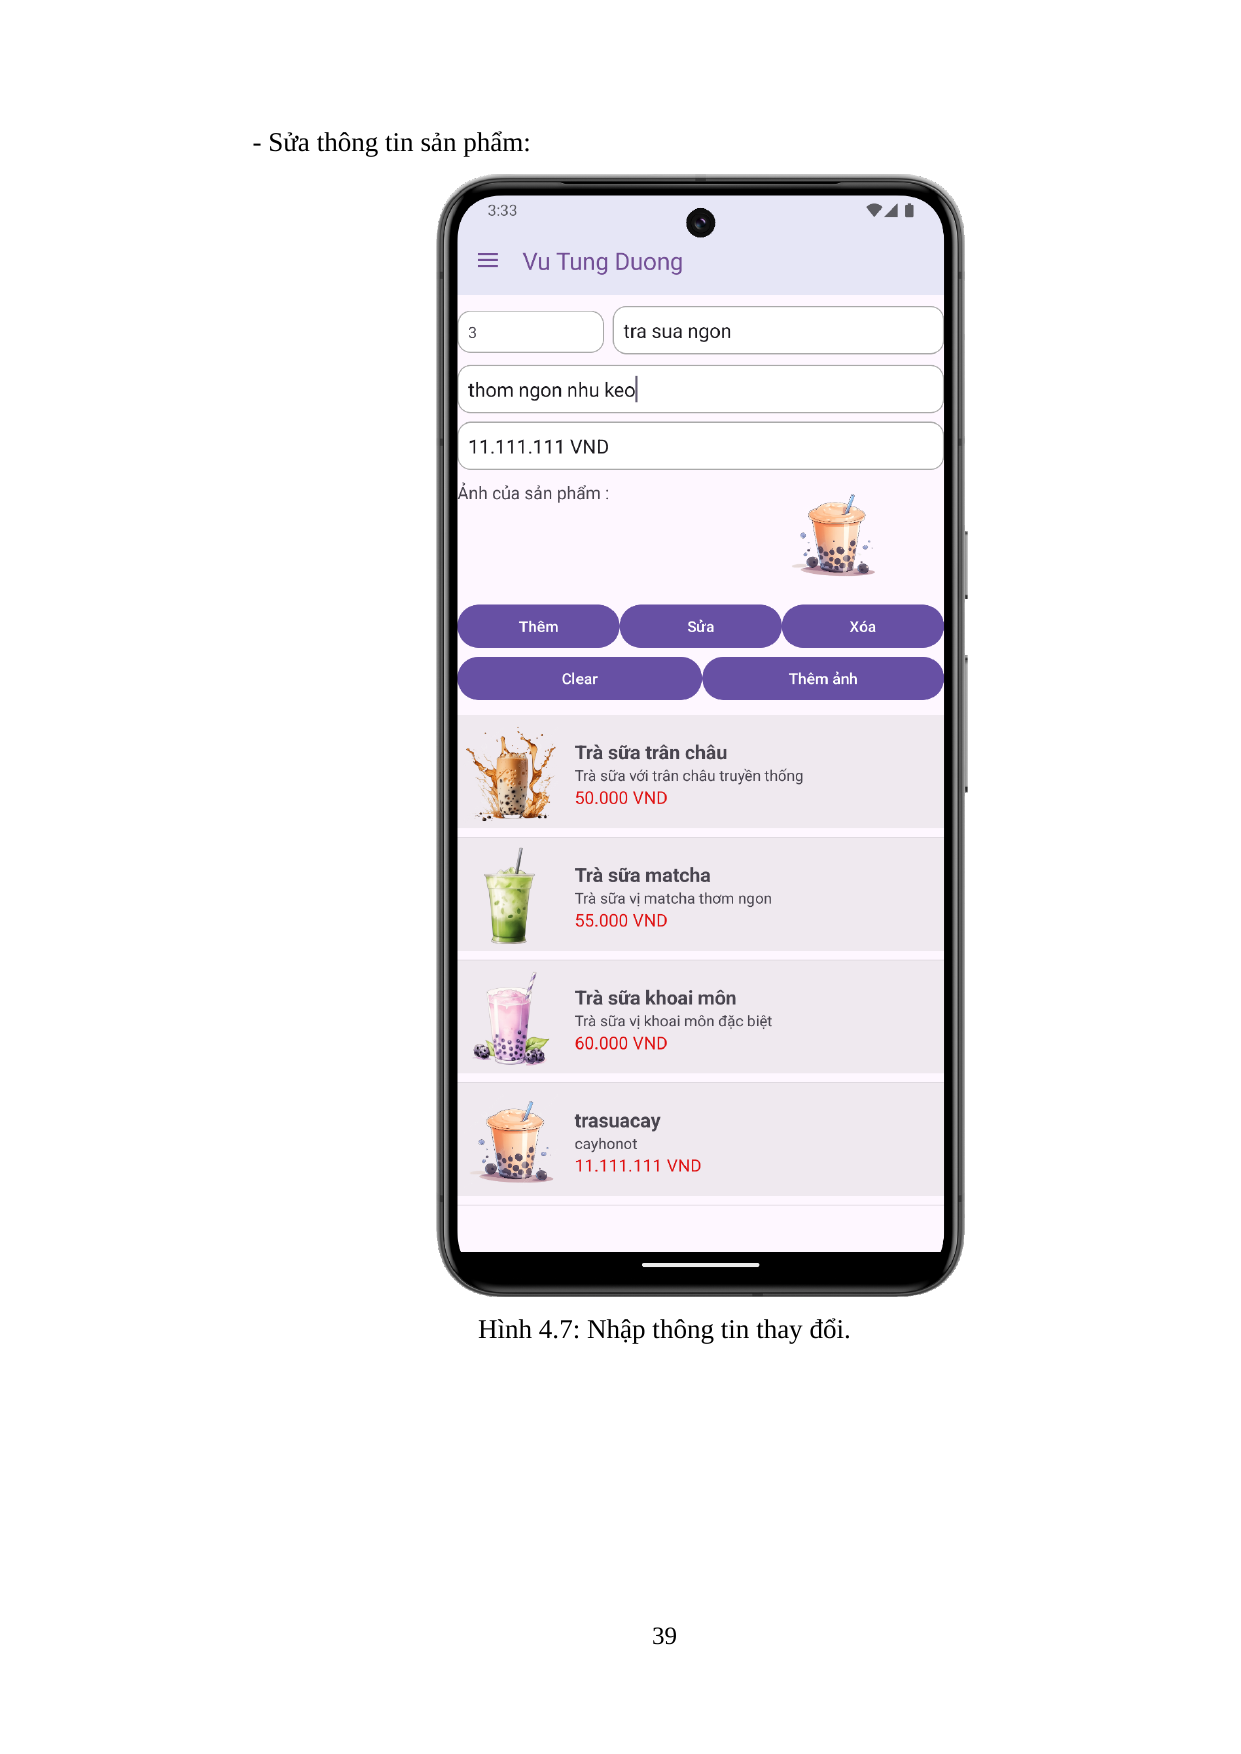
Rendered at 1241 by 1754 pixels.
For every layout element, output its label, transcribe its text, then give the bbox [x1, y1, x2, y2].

picture [436, 174, 968, 1297]
subtitle Hình 4.7: Nhập thông tin thay đổi. [177, 1313, 1152, 1345]
text - Sửa thông tin sản phẩm: [177, 126, 1152, 158]
